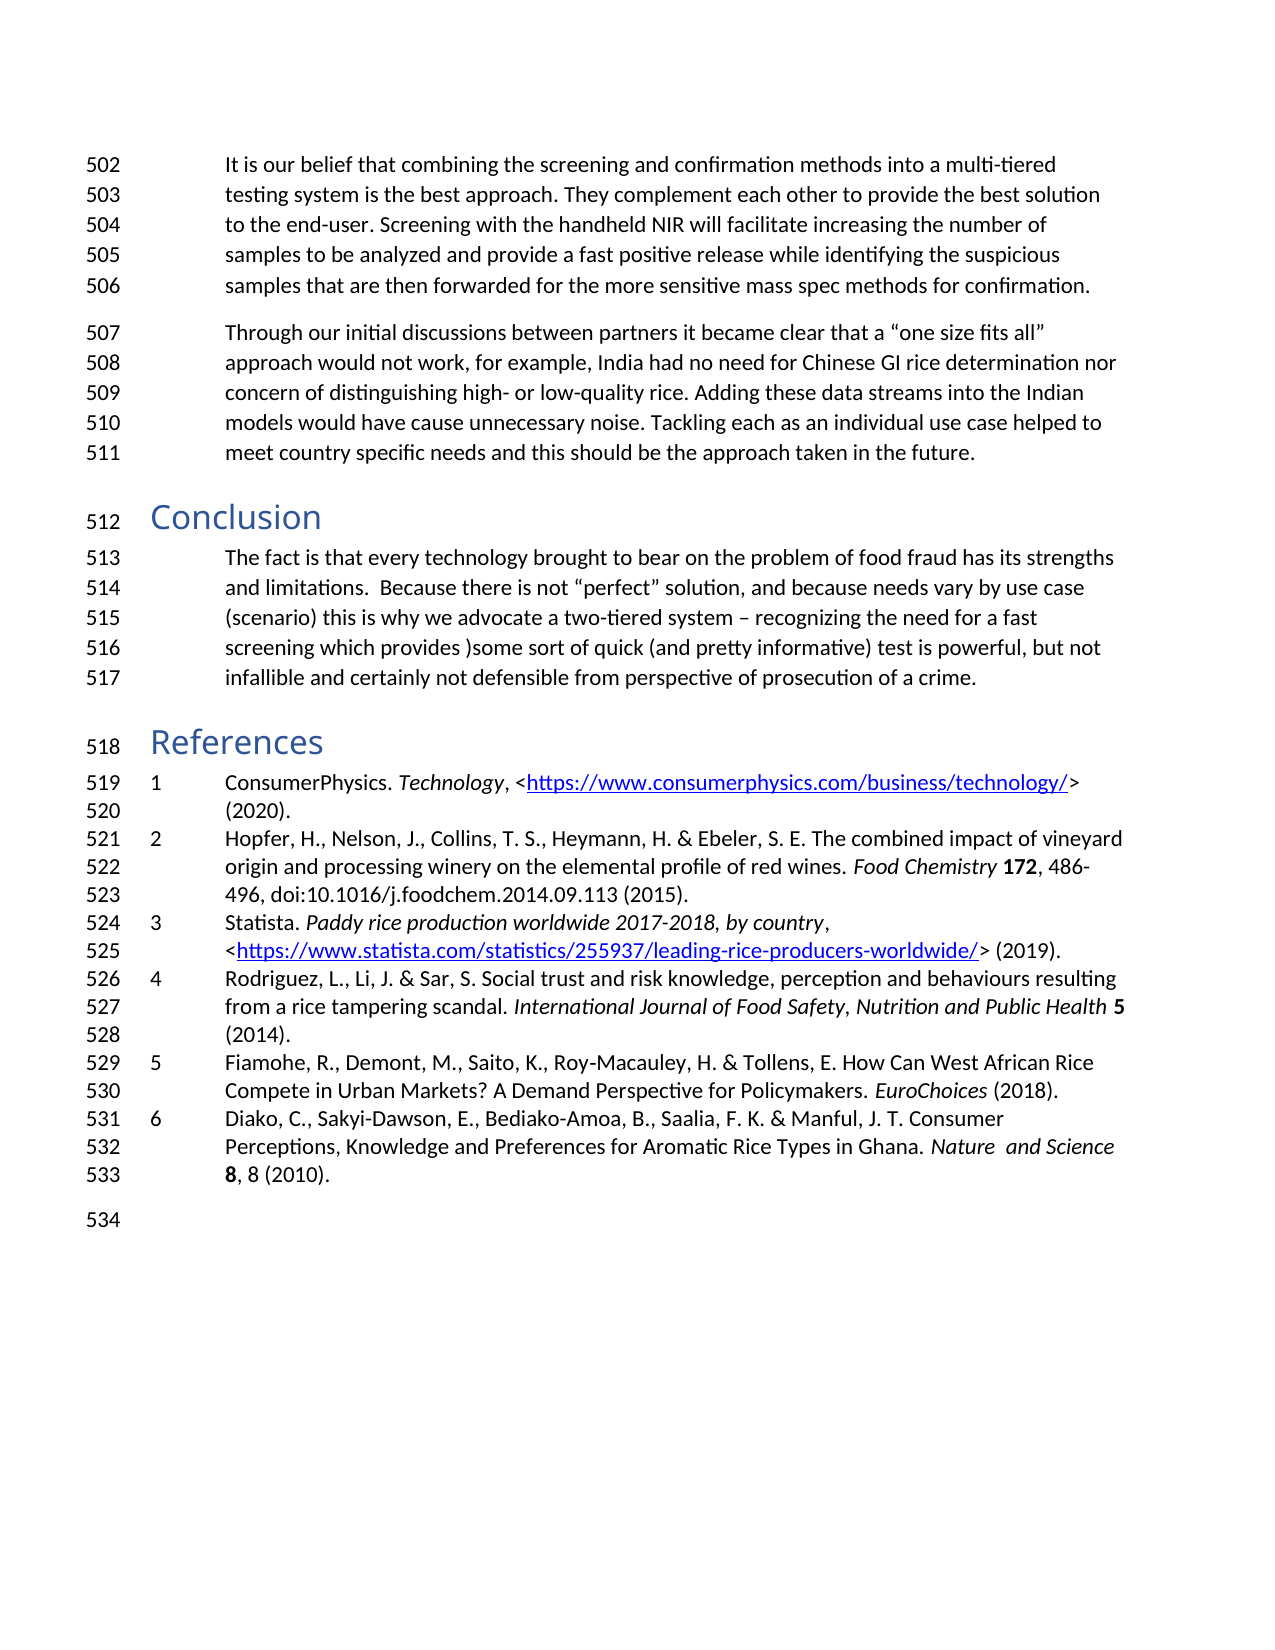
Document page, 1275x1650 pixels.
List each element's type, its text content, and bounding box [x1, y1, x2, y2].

text Through our initial discussions between partners it became clear that a “one size fits all” approach would not work, for example, India had no need for Chinese GI rice determination nor concern of distinguishing high- or low-quality rice. Adding these data streams into the Indian models would have cause unnecessary noise. Tackling each as an individual use case helped to meet country specific needs and this should be the approach taken in the future. [225, 318, 1125, 467]
text 3 Statista. Paddy rice production worldwide 2017-2018, by country, <https://www.statista.com/statistics/255937/leading-rice-producers-worldwide/> (2019). [150, 908, 1125, 964]
text It is our belief that combining the screening and confirmation methods into a multi-tiered testing system is the best approach. They complement each other to provide the best solution to the end-user. Screening with the handheld NIR will facilitate increasing the number of samples to be analyzed and provide a fast positive release while identifying the suspicious samples that are then forwarded for the more sensitive mass spec methods for confirmation. [225, 150, 1125, 299]
text 4 Rodriguez, L., Li, J. & Sar, S. Social trust and risk knowledge, perception and behaviours resulting from a rice tampering scandal. International Journal of Food Safety, Nutrition and Public Health 5 (2014). [150, 964, 1125, 1048]
subtitle References [150, 719, 1125, 764]
text 2 Hopfer, H., Nelson, J., Collins, T. S., Heymann, H. & Ebeler, S. E. The combined impact of vineyard origin and processing winery on the elemental profile of red wines. Food Chemistry 172, 486-496, doi:10.1016/j.foodchem.2014.09.113 (2015). [150, 824, 1125, 908]
text 5 Fiamohe, R., Demont, M., Saito, K., Roy‐Macauley, H. & Tollens, E. How Can West African Rice Compete in Urban Markets? A Demand Perspective for Policymakers. EuroChoices (2018). [150, 1048, 1125, 1104]
text The fact is that every technology brought to bear on the problem of food fraud has its strengths and limitations. Because there is not “perfect” solution, and because needs vary by use case (scenario) this is why we advocate a two-tiered system – recognizing the need for a fast screening which provides )some sort of quick (and pretty informative) test is powerful, but not infallible and certainly not defensible from perspective of prosecution of a crime. [225, 543, 1125, 692]
subtitle Conclusion [150, 494, 1125, 539]
text 1 ConsumerPhysics. Technology, <https://www.consumerphysics.com/business/technology/> (2020). [150, 768, 1125, 824]
text 6 Diako, C., Sakyi-Dawson, E., Bediako-Amoa, B., Saalia, F. K. & Manful, J. T. Consumer Perceptions, Knowledge and Preferences for Aromatic Rice Types in Ghana. Nature and Science 8, 8 (2010). [150, 1104, 1125, 1188]
